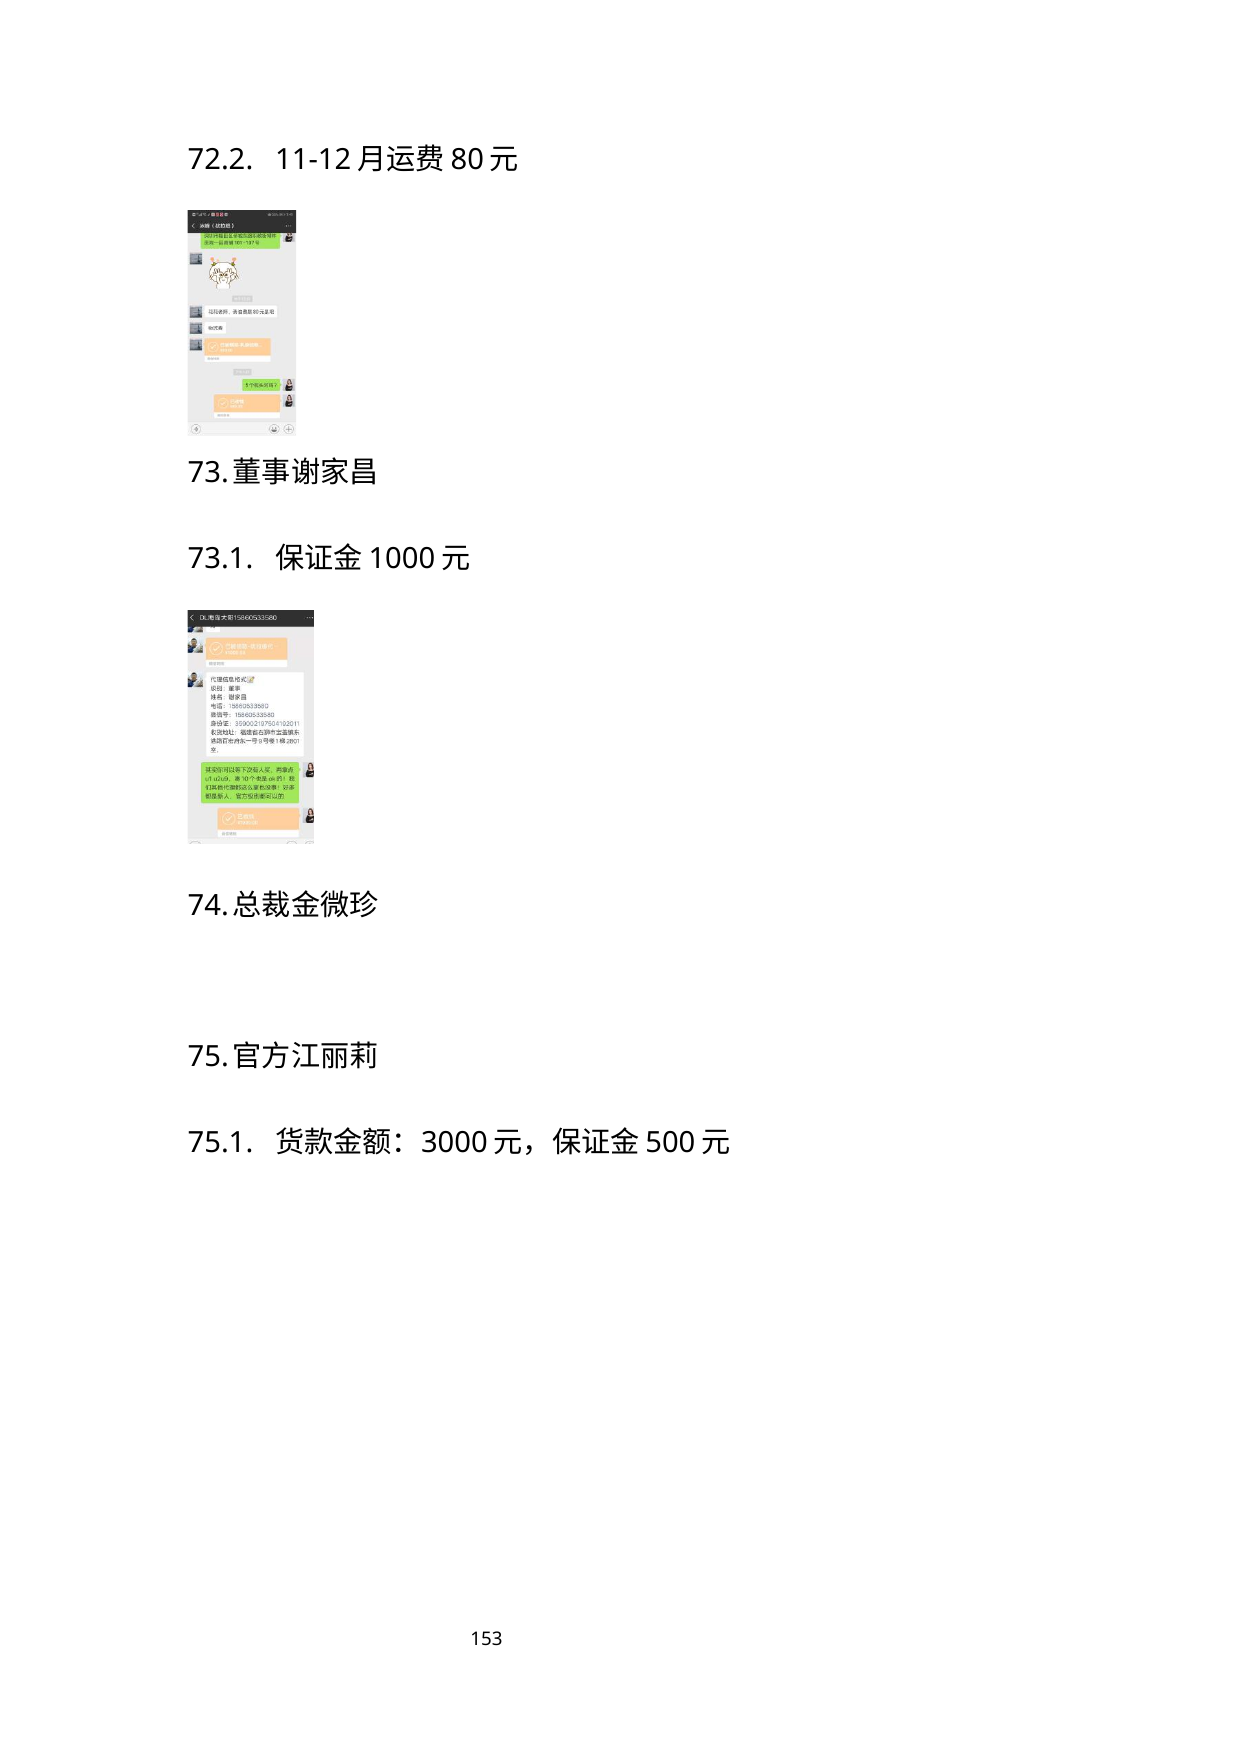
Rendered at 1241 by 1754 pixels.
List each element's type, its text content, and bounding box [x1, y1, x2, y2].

subtitle 11-12月运费80元 [187, 124, 1053, 189]
subtitle 保证金1000元 [187, 524, 1053, 589]
subtitle 官方江丽莉 [187, 1021, 1053, 1086]
subtitle 货款金额：3000元，保证金500元 [187, 1107, 1053, 1172]
subtitle 董事谢家昌 [187, 438, 1053, 503]
picture [187, 210, 297, 436]
subtitle 总裁金微珍 [187, 870, 1053, 935]
picture [187, 610, 314, 844]
